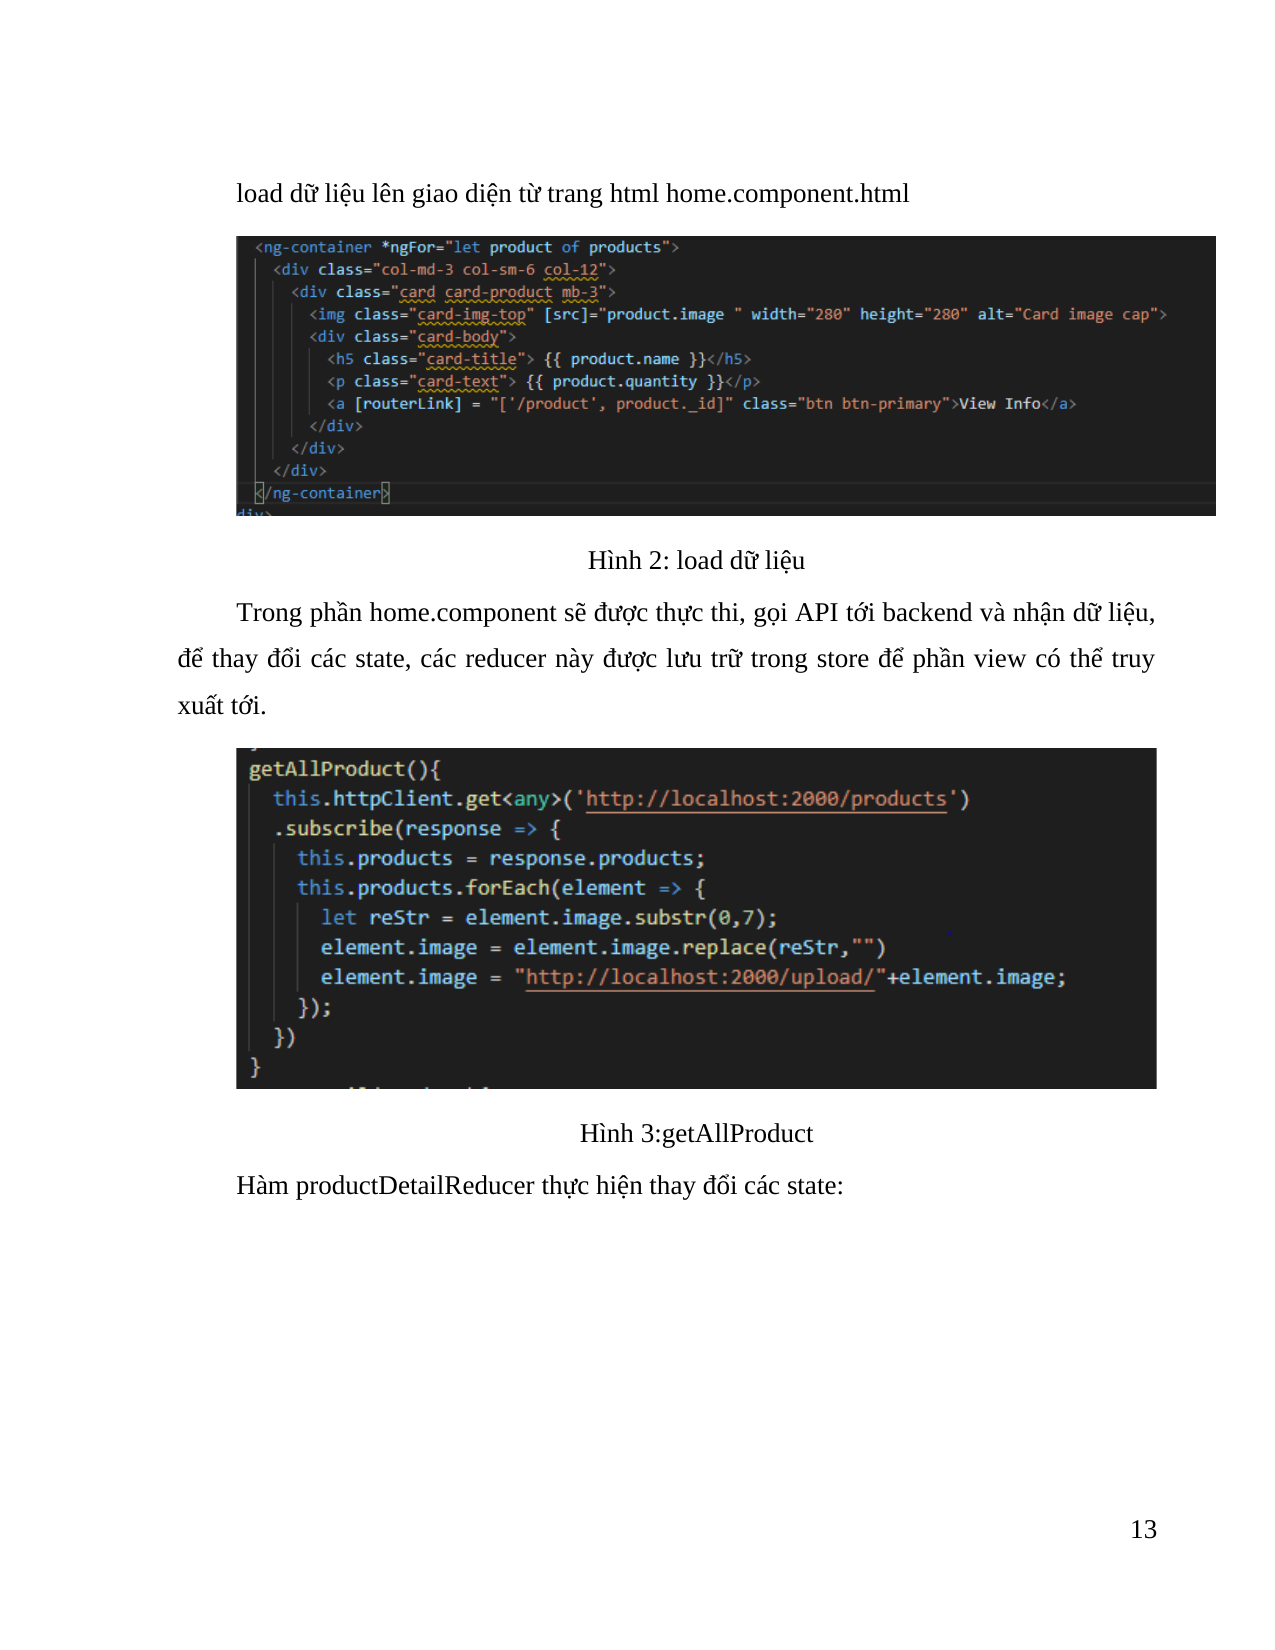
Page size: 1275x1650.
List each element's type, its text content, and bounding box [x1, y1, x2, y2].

text Hàm productDetailReducer thực hiện thay đổi các state: [177, 1169, 1157, 1200]
picture [236, 748, 1157, 1089]
picture [236, 236, 1216, 516]
text Trong phần home.component sẽ được thực thi, gọi API tới backend và nhận dữ liệu, để thay đổi các state, các reducer này được lưu trữ trong store để phần view có thể truy xuất tới. [177, 596, 1157, 720]
text load dữ liệu lên giao diện từ trang html home.component.html [177, 177, 1157, 208]
